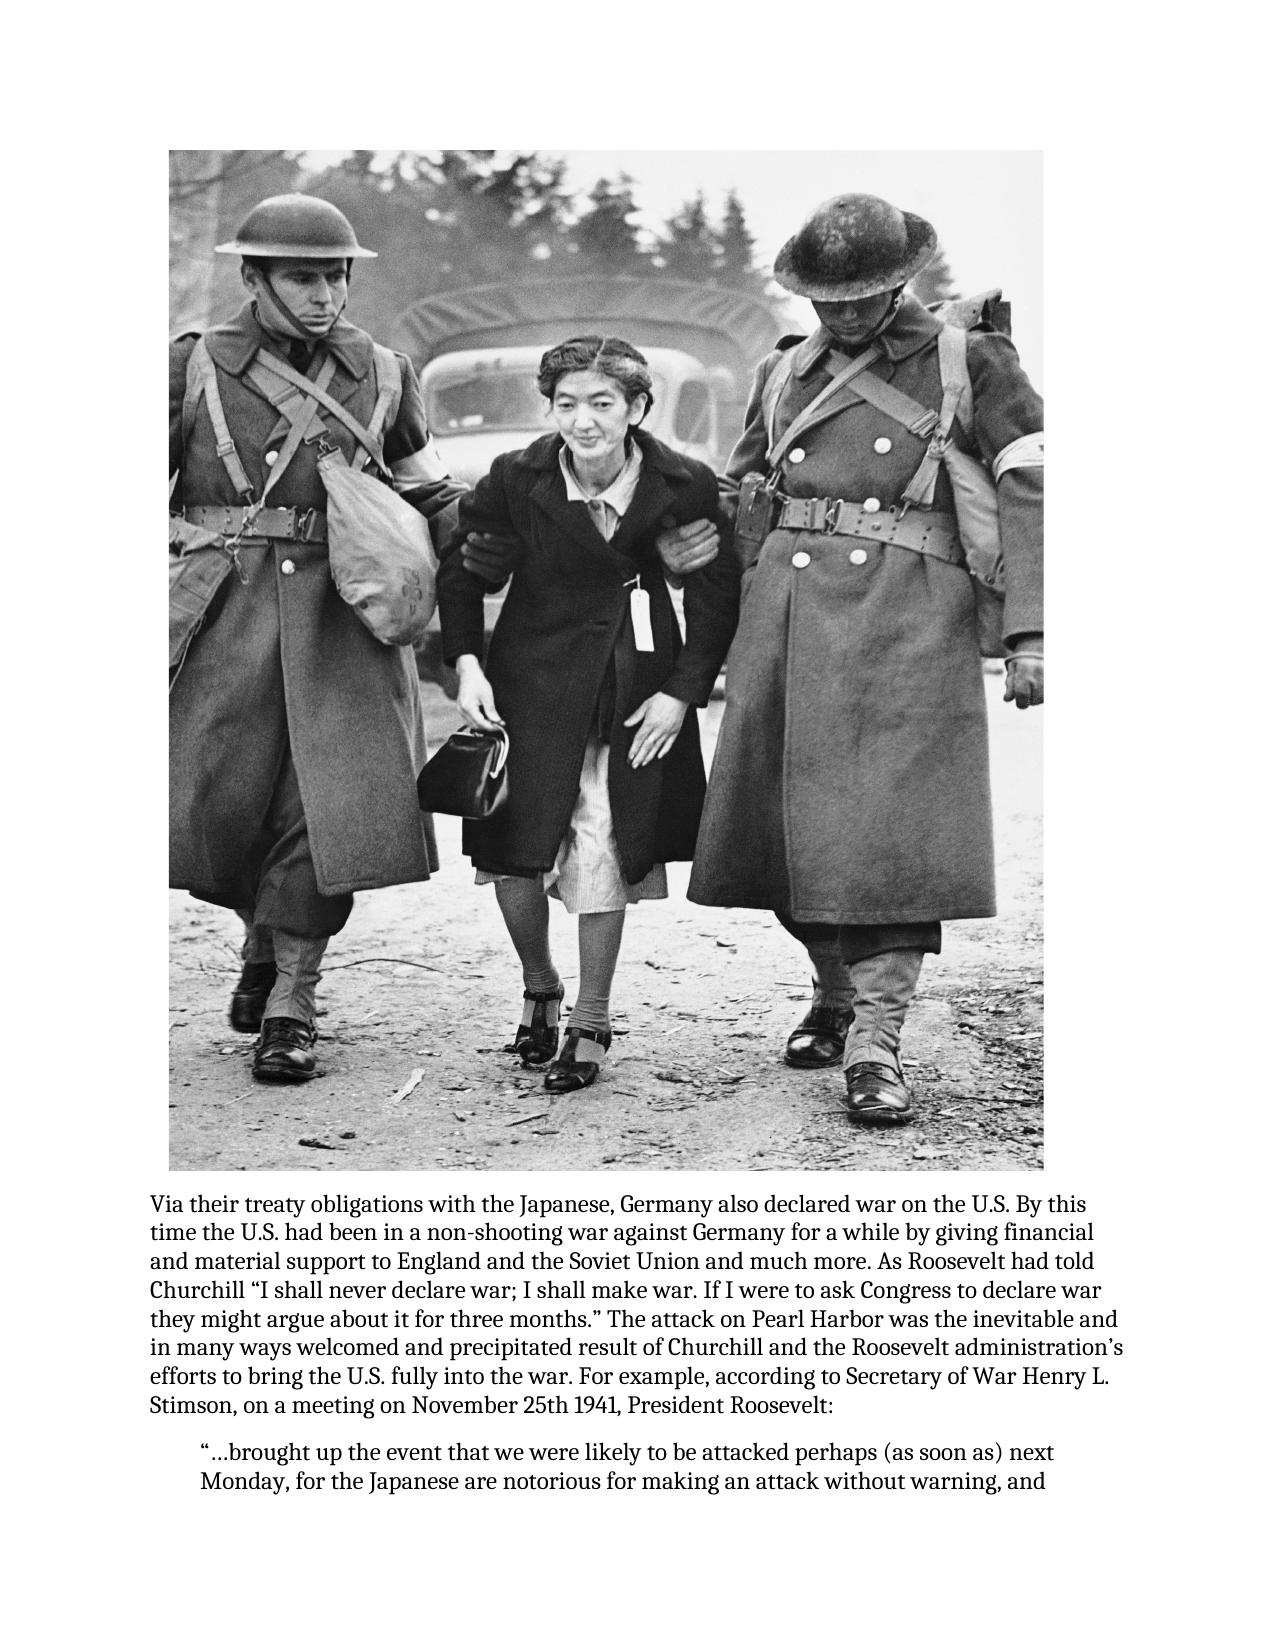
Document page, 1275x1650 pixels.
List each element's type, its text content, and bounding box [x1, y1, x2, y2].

text Via their treaty obligations with the Japanese, Germany also declared war on the U.S. By this time the U.S. had been in a non-shooting war against Germany for a while by giving financial and material support to England and the Soviet Union and much more. As Roosevelt had told Churchill “I shall never declare war; I shall make war. If I were to ask Congress to declare war they might argue about it for three months.” The attack on Pearl Harbor was the inevitable and in many ways welcomed and precipitated result of Churchill and the Roosevelt administration’s efforts to bring the U.S. fully into the war. For example, according to Secretary of War Henry L. Stimson, on a meeting on November 25th 1941, President Roosevelt: [150, 1189, 1125, 1419]
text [200, 1438, 1075, 1496]
picture [168, 150, 1044, 1171]
